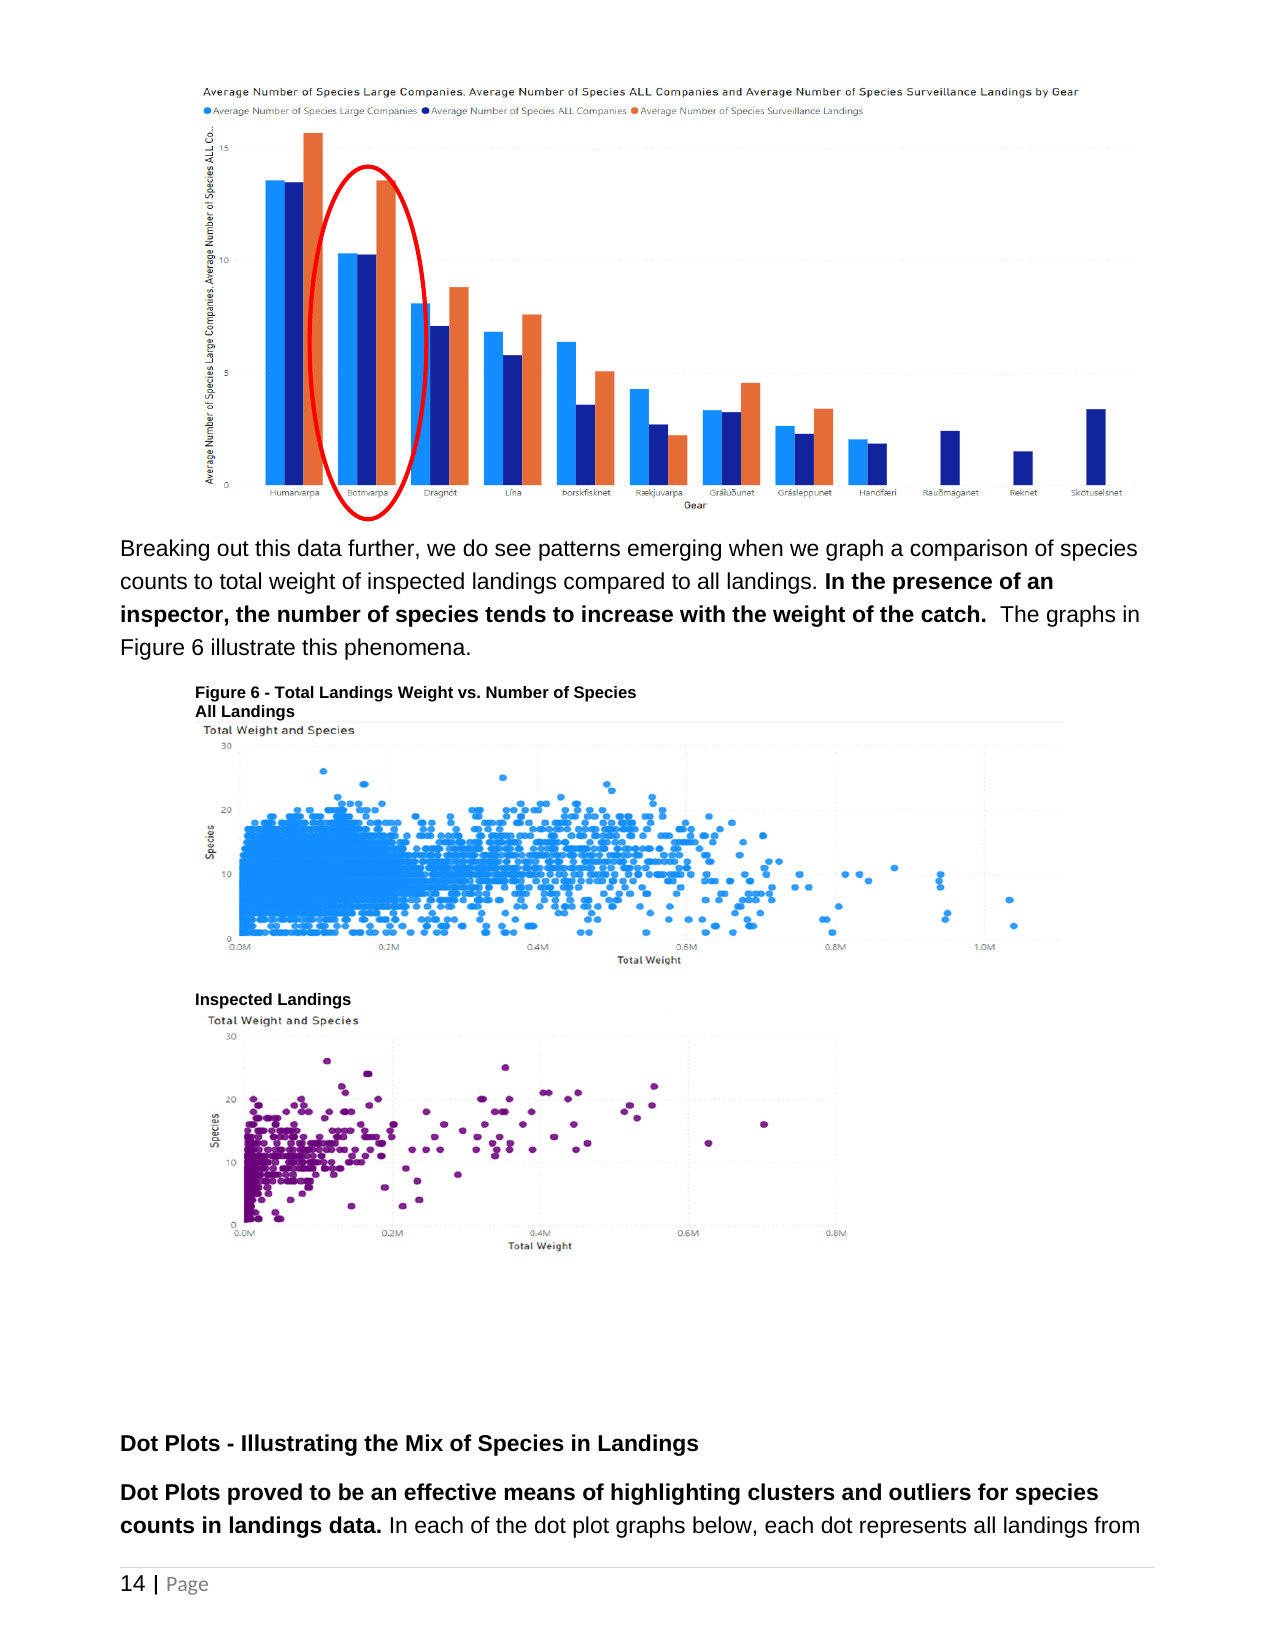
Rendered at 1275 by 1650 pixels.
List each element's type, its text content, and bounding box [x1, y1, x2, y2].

picture [195, 1009, 1065, 1258]
text Breaking out this data further, we do see patterns emerging when we graph a comparison of species counts to total weight of inspected landings compared to all landings. In the presence of an inspector, the number of species tends to increase with the weight of the catch. The graphs in Figure 6 illustrate this phenomena. [120, 535, 1155, 660]
text Dot Plots - Illustrating the Mix of Species in Landings [120, 1429, 1155, 1456]
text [120, 1479, 1155, 1538]
text Inspected Landings [195, 990, 1155, 1009]
picture [195, 721, 1065, 967]
text Figure 6 - Total Landings Weight vs. Number of Species [195, 683, 1155, 702]
picture [312, 169, 424, 512]
picture [195, 75, 1139, 512]
text All Landings [195, 702, 1155, 721]
